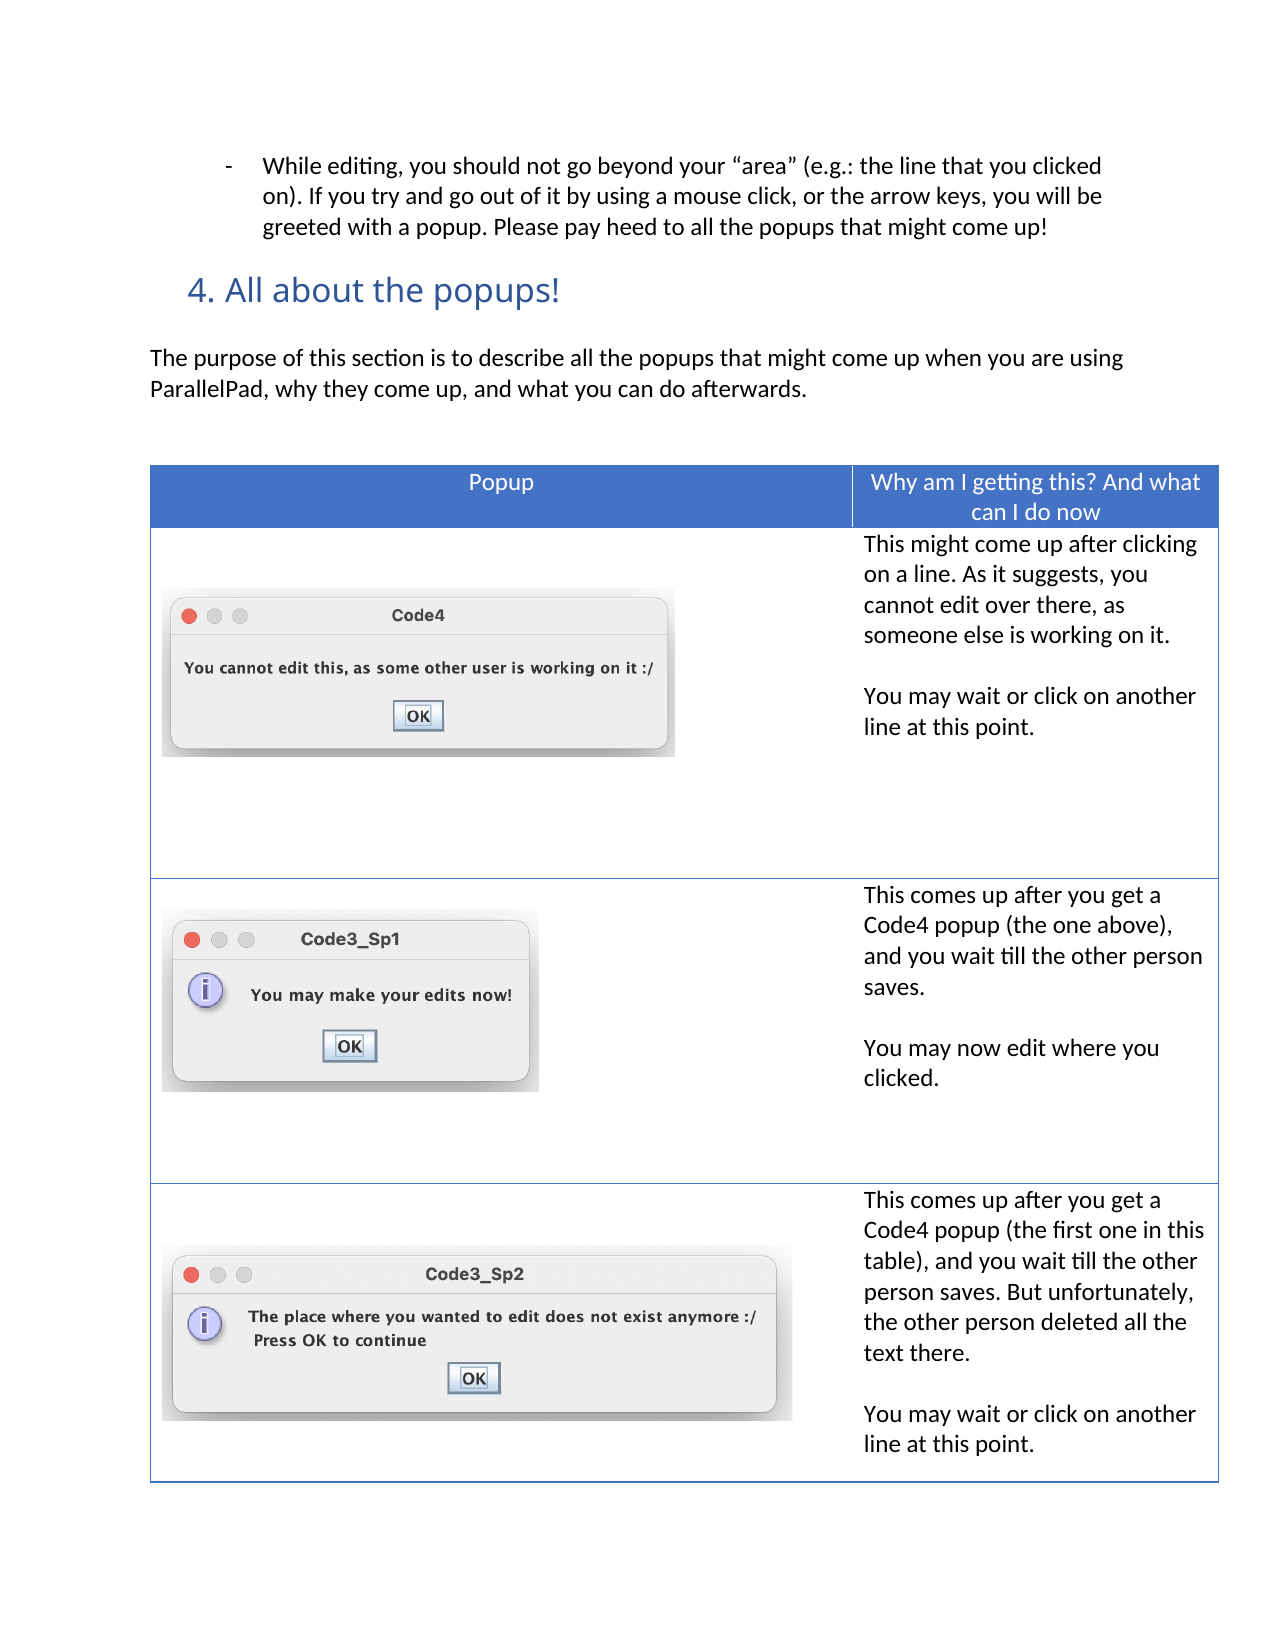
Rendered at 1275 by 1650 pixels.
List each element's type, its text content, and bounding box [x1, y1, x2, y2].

table_header Why am I getting this? And what can I do now [853, 466, 1218, 527]
text The purpose of this section is to describe all the popups that might come up when you are using ParallelPad, why they come up, and what you can do afterwards. [150, 342, 1125, 403]
table_cell [151, 879, 852, 1183]
table_cell This comes up after you get a Code4 popup (the first one in this table), and you wait till the other person saves. But unfortunately, the other person deleted all the text there. You may wait or click on another line at this point. [853, 1184, 1218, 1481]
table_cell [151, 1184, 852, 1481]
table_header Popup [151, 466, 852, 527]
subtitle All about the popups! [187, 267, 1125, 312]
picture [161, 1245, 793, 1421]
table_cell This might come up after clicking on a line. As it suggests, you cannot edit over there, as someone else is working on it. You may wait or click on another line at this point. [853, 528, 1218, 878]
picture [161, 909, 539, 1092]
table_cell This comes up after you get a Code4 popup (the one above), and you wait till the other person saves. You may now edit where you clicked. [853, 879, 1218, 1183]
list While editing, you should not go beyond your “area” (e.g.: the line that you clicked on). If you try and go out of it by using a mouse click, or the arrow keys, you will be greeted with a popup. Please pay heed to all the popups that might come up! [225, 150, 1125, 242]
picture [161, 588, 675, 757]
table_cell [151, 528, 852, 878]
